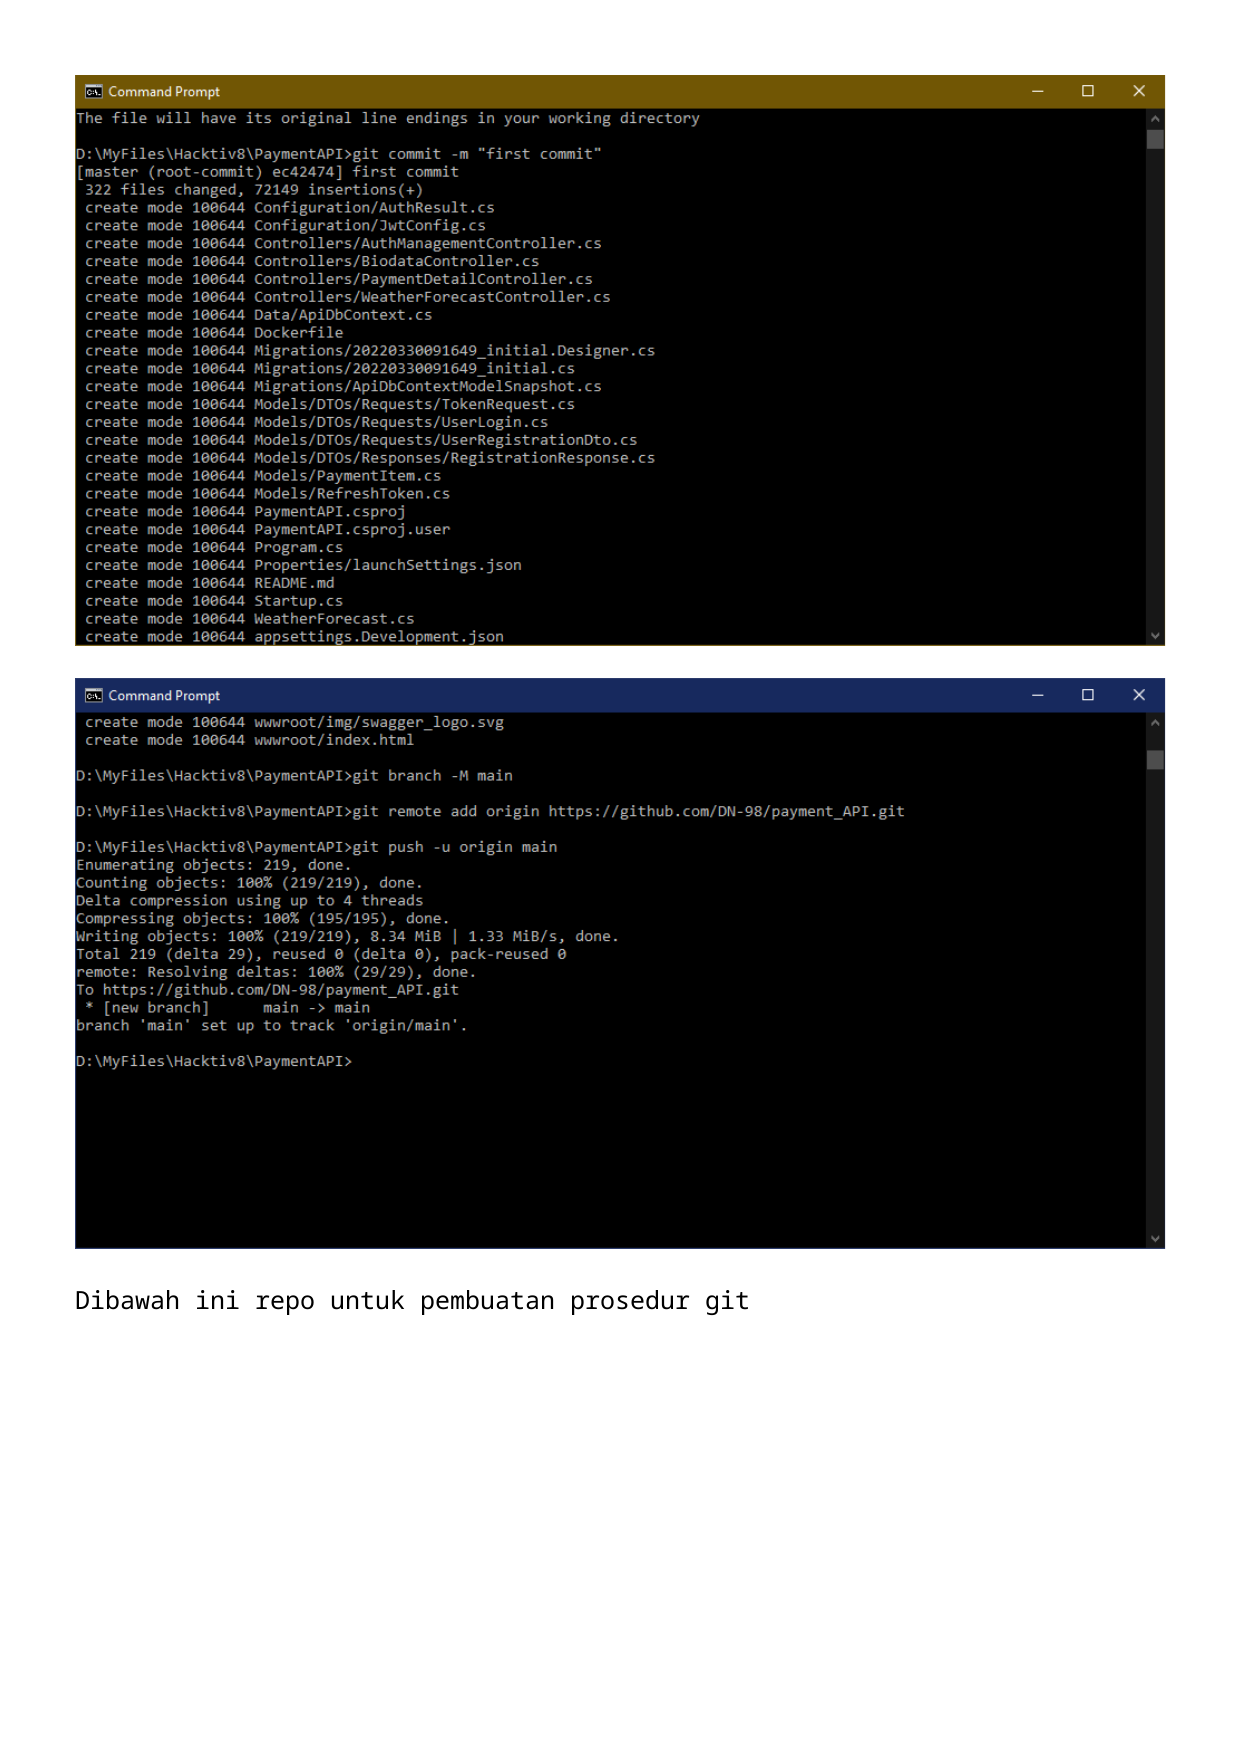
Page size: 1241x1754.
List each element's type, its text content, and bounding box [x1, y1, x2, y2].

picture [75, 75, 1166, 646]
text Dibawah ini repo untuk pembuatan prosedur git [75, 1283, 1165, 1317]
picture [75, 678, 1166, 1249]
